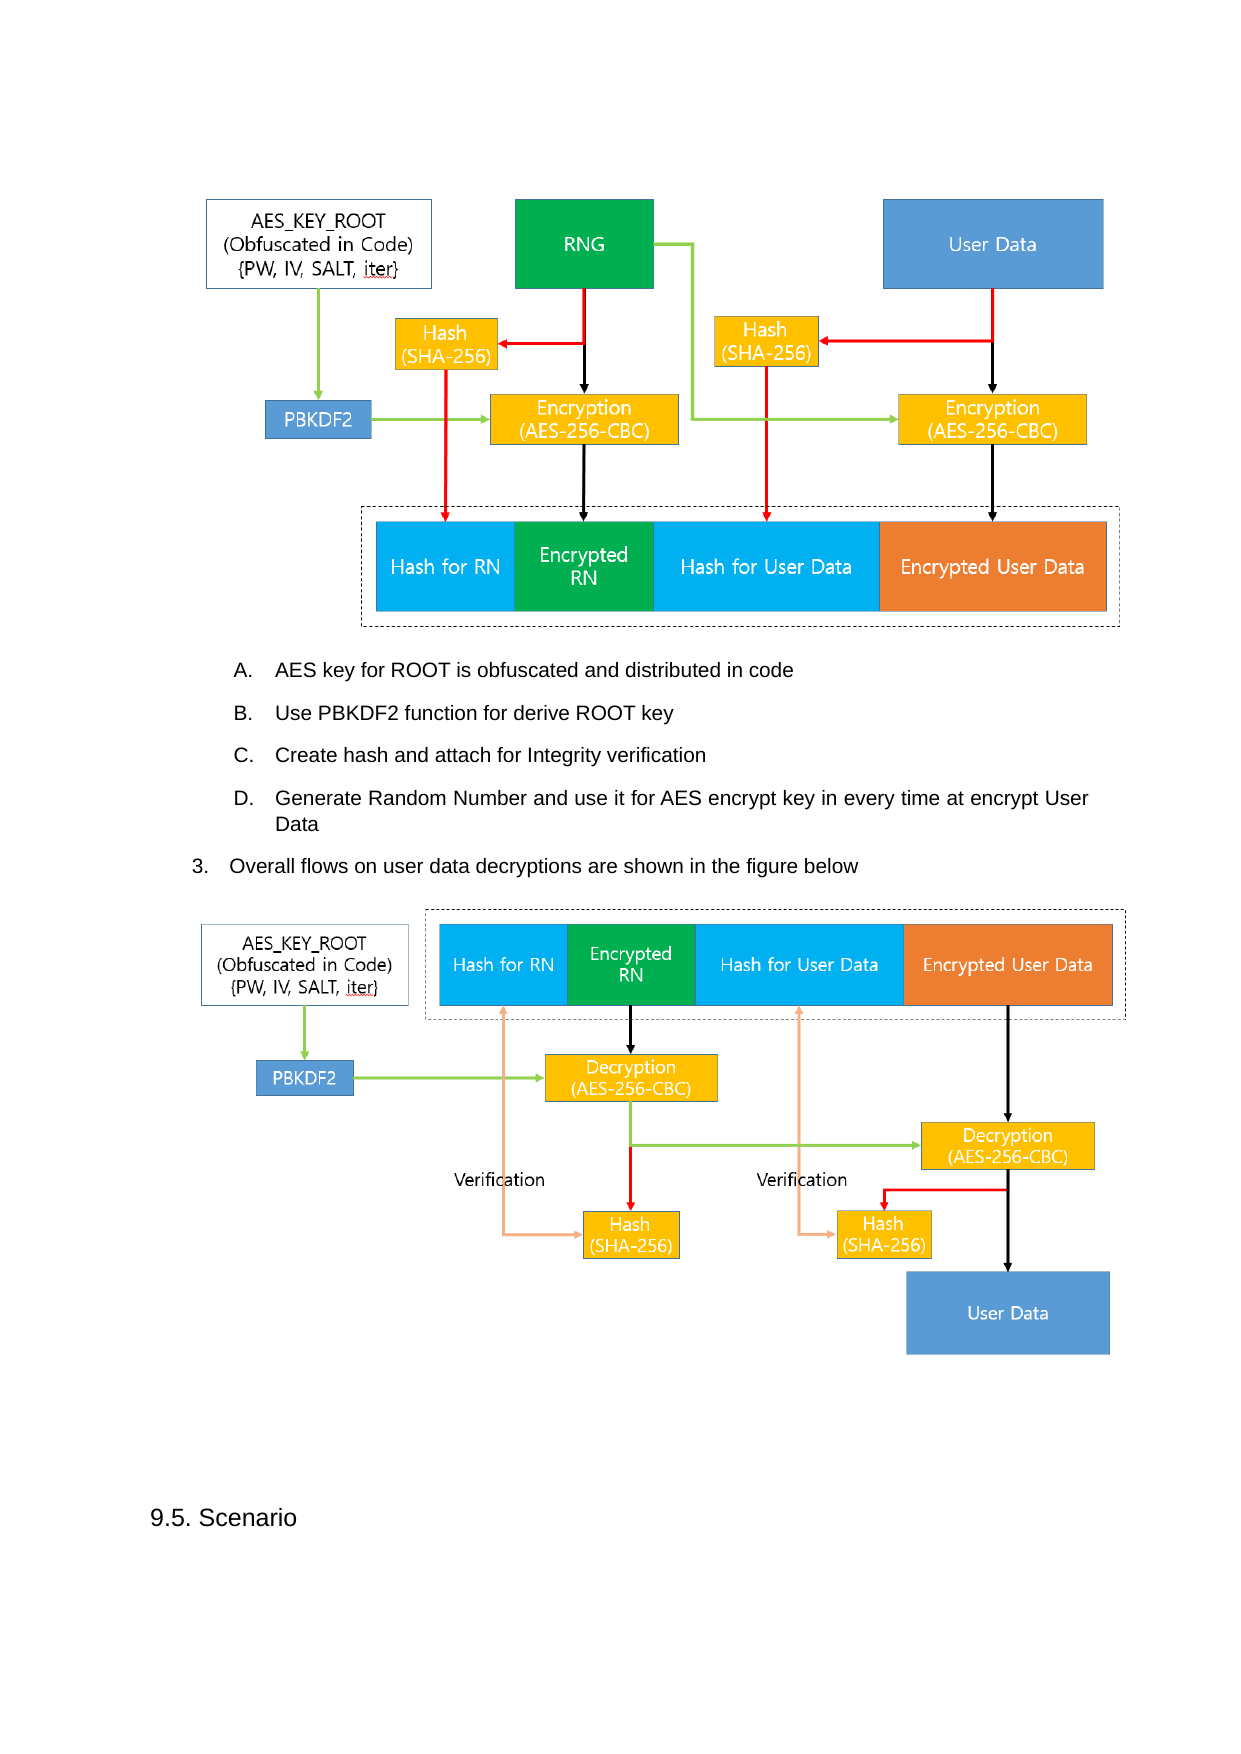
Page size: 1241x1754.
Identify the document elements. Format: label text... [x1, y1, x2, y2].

list Create hash and attach for Integrity verification [233, 743, 1090, 767]
list Overall flows on user data decryptions are shown in the figure below [192, 854, 1090, 878]
list Use PBKDF2 function for derive ROOT key [233, 701, 1090, 725]
subtitle 9.5. Scenario [150, 1503, 1090, 1532]
list Generate Random Number and use it for AES encrypt key in every time at encrypt User Data [233, 786, 1090, 836]
list AES key for ROOT is obfuscated and distributed in code [233, 658, 1090, 682]
picture [191, 177, 1132, 640]
picture [191, 896, 1132, 1357]
